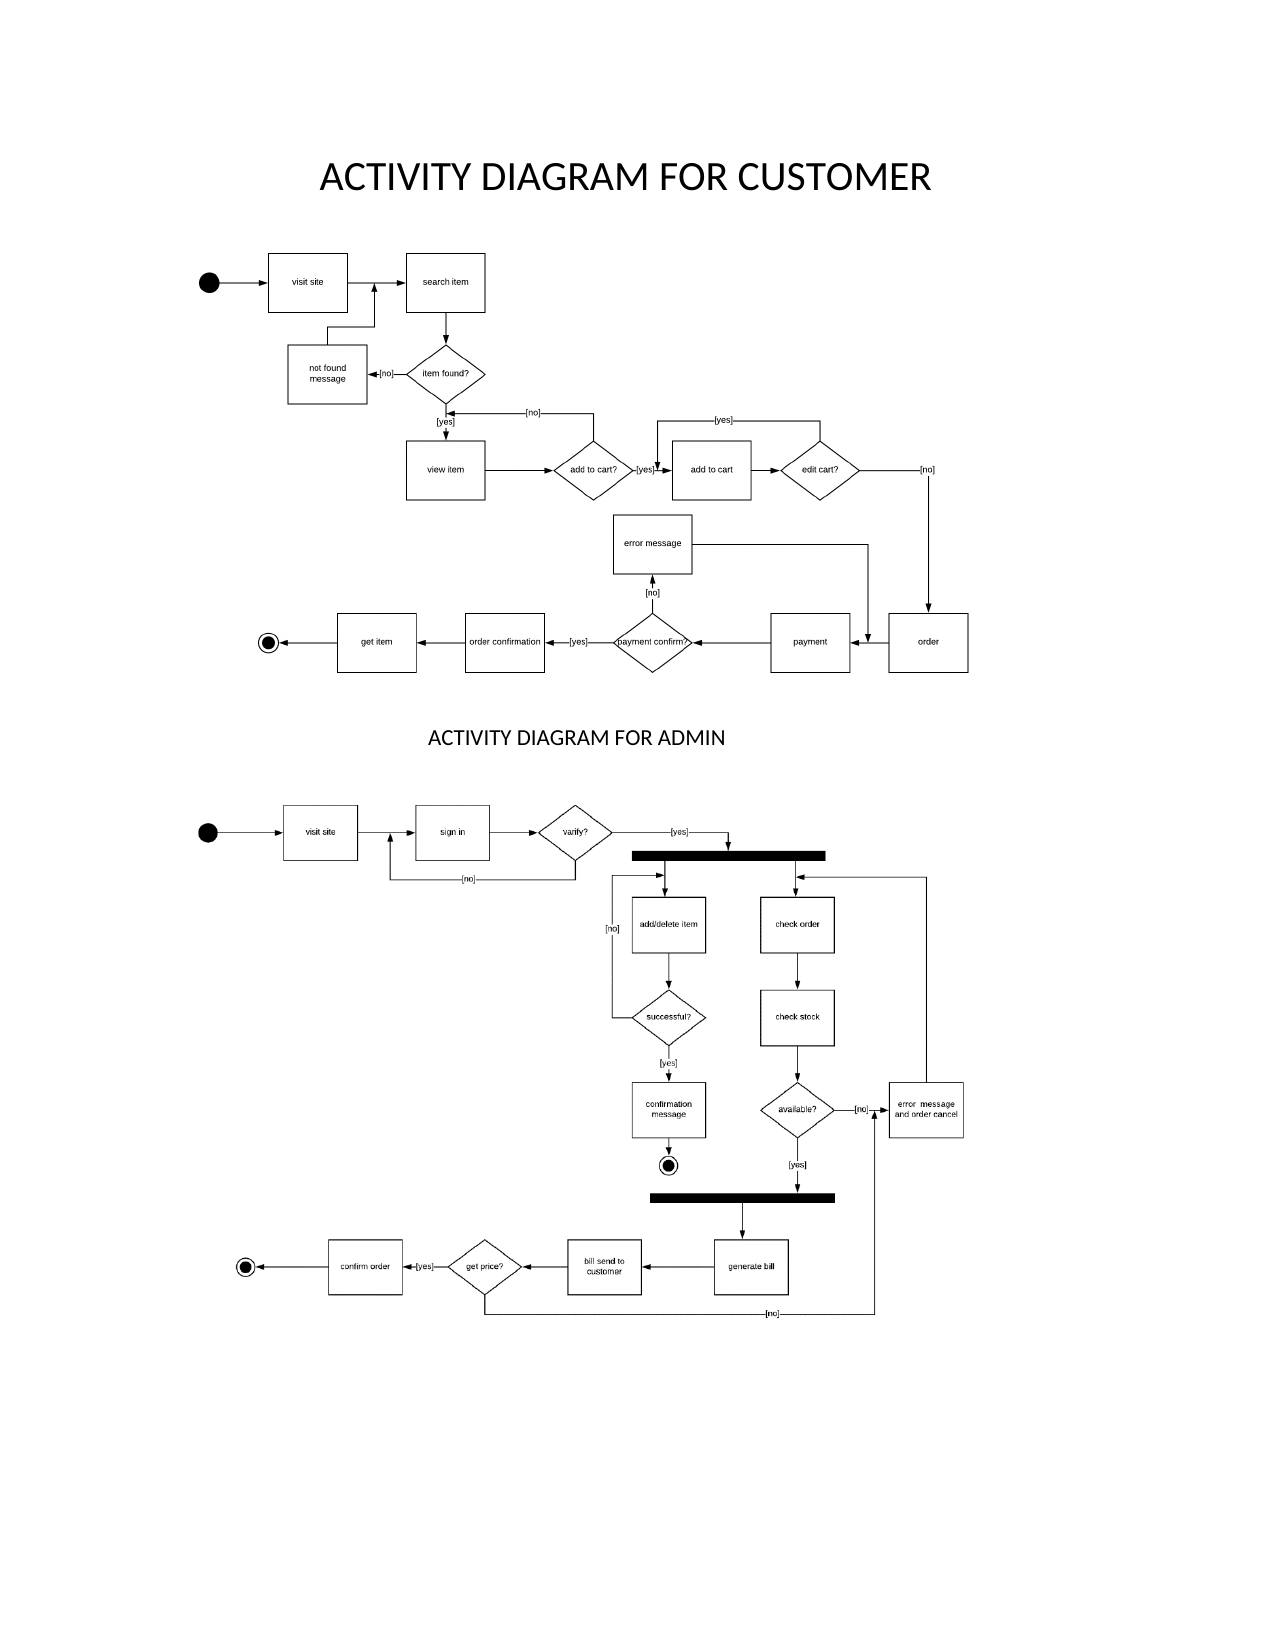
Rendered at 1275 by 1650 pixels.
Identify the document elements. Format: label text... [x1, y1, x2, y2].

text ACTIVITY DIAGRAM FOR ADMIN [150, 723, 1125, 751]
picture [150, 221, 1017, 704]
text ACTIVITY DIAGRAM FOR CUSTOMER [150, 150, 1125, 201]
picture [150, 769, 1010, 1351]
